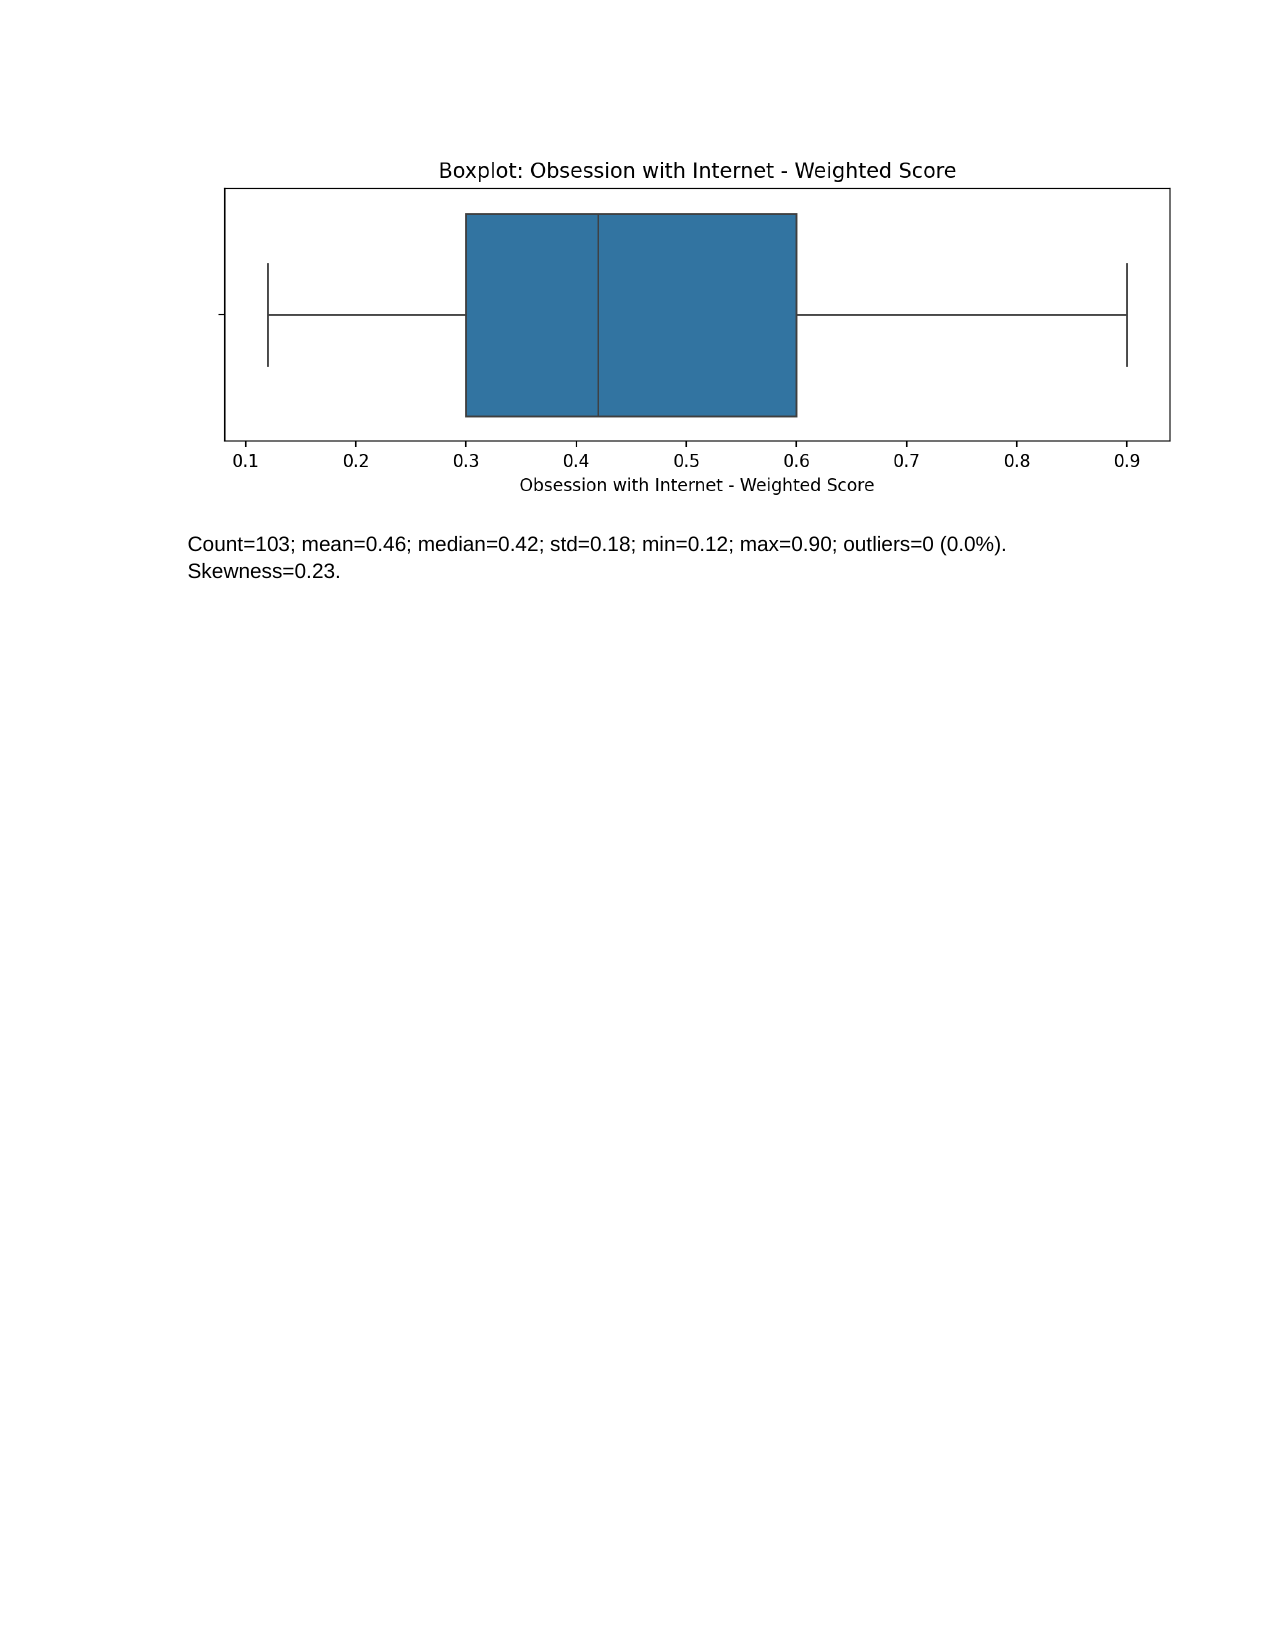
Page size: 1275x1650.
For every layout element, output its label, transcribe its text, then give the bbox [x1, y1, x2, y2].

picture [206, 150, 1182, 507]
text Count=103; mean=0.46; median=0.42; std=0.18; min=0.12; max=0.90; outliers=0 (0.0%). Skewness=0.23. [187, 531, 1087, 583]
